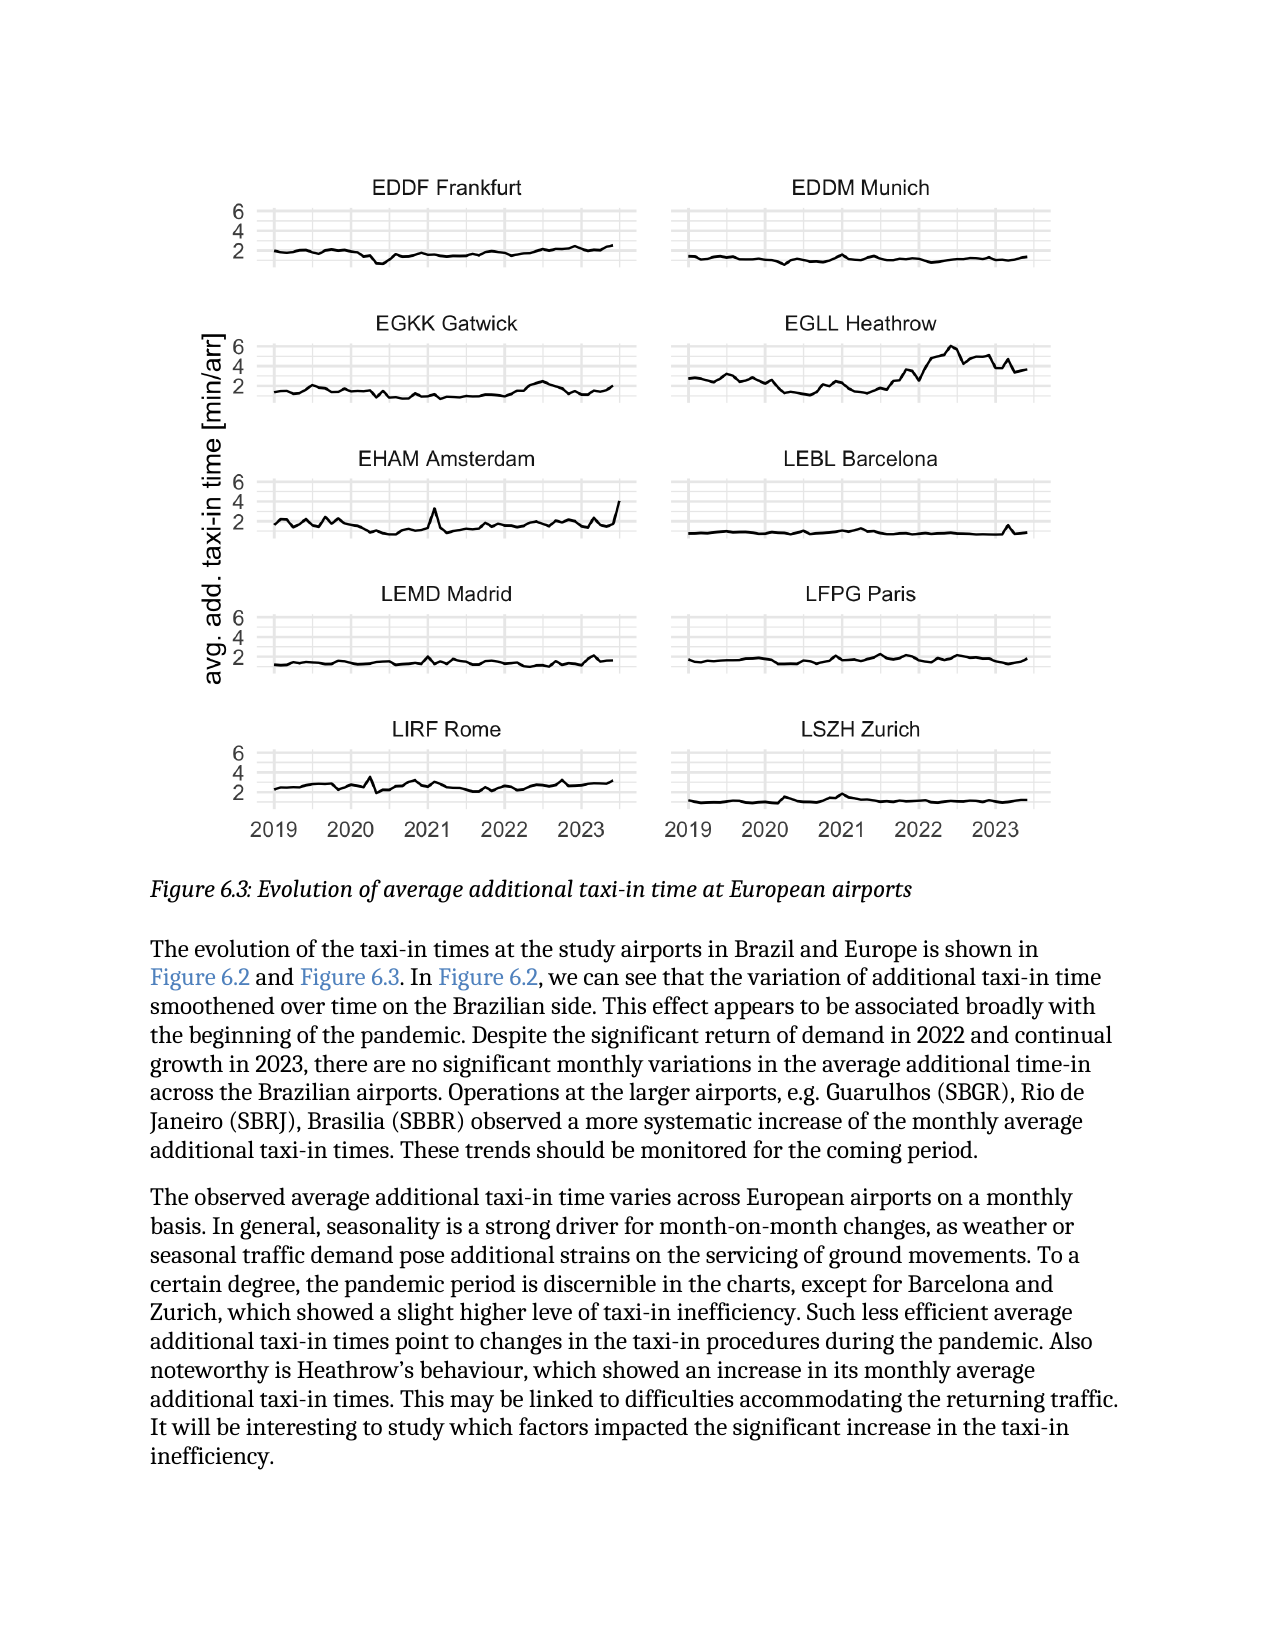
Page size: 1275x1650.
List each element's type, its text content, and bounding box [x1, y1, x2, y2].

table_header Figure 6.3: Evolution of average additional taxi-in time at European airports [139, 150, 1114, 916]
text The evolution of the taxi-in times at the study airports in Brazil and Europe is shown in Figure 6.2 and Figure 6.3. In Figure 6.2, we can see that the variation of additional taxi-in time smoothened over time on the Brazilian side. This effect appears to be associated broadly with the beginning of the pandemic. Despite the significant return of demand in 2022 and continual growth in 2023, there are no significant monthly variations in the average additional time-in across the Brazilian airports. Operations at the larger airports, e.g. Guarulhos (SBGR), Rio de Janeiro (SBRJ), Brasilia (SBBR) observed a more systematic increase of the monthly average additional taxi-in times. These trends should be monitored for the coming period. [150, 934, 1125, 1164]
picture [188, 153, 1064, 854]
text The observed average additional taxi-in time varies across European airports on a monthly basis. In general, seasonality is a strong driver for month-on-month changes, as weather or seasonal traffic demand pose additional strains on the servicing of ground movements. To a certain degree, the pandemic period is discernible in the charts, except for Barcelona and Zurich, which showed a slight higher leve of taxi-in inefficiency. Such less efficient average additional taxi-in times point to changes in the taxi-in procedures during the pandemic. Also noteworthy is Heathrow’s behaviour, which showed an increase in its monthly average additional taxi-in times. This may be linked to difficulties accommodating the returning traffic. It will be interesting to study which factors impacted the significant increase in the taxi-in inefficiency. [150, 1183, 1125, 1471]
